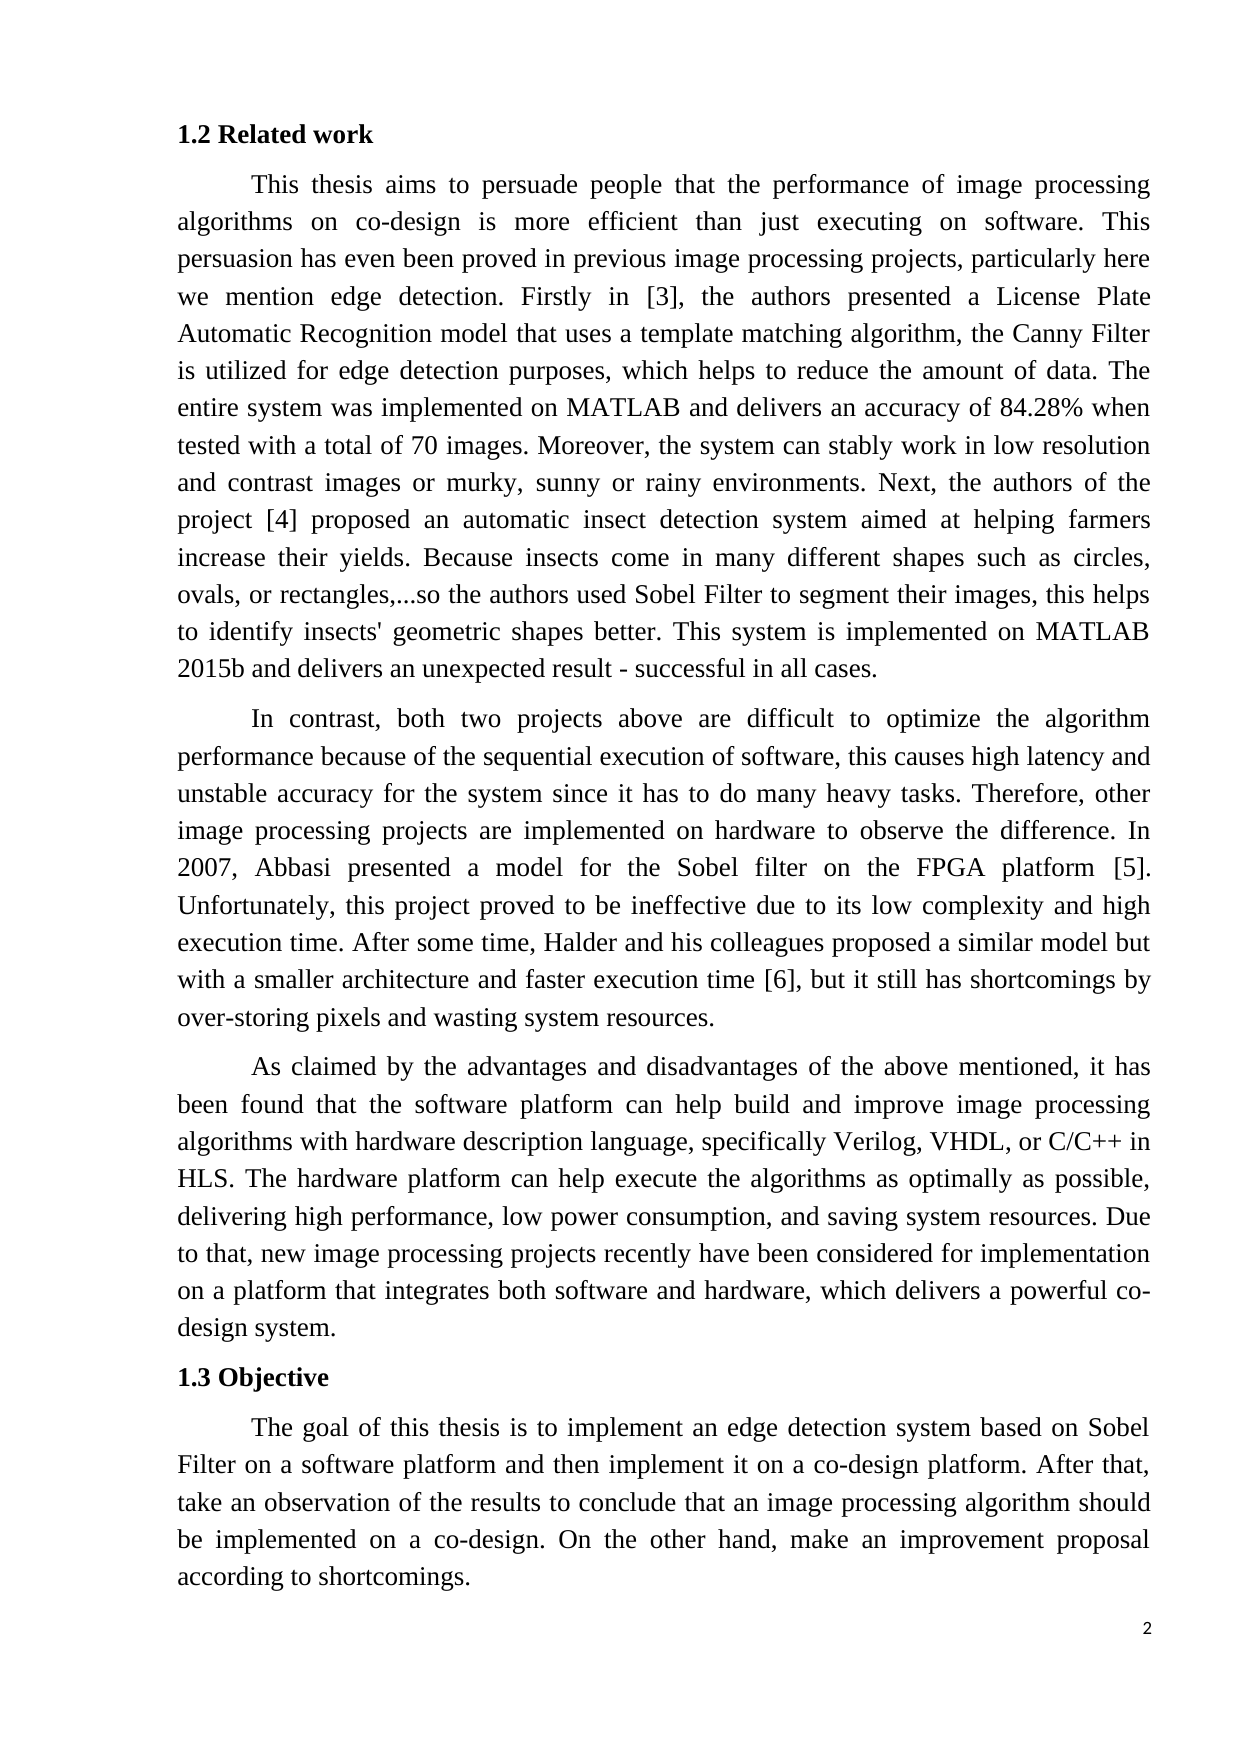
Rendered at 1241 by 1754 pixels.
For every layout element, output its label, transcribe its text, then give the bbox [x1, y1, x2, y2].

text In contrast, both two projects above are difficult to optimize the algorithm performance because of the sequential execution of software, this causes high latency and unstable accuracy for the system since it has to do many heavy tasks. Therefore, other image processing projects are implemented on hardware to observe the difference. In 2007, Abbasi presented a model for the Sobel filter on the FPGA platform. Unfortunately, this project proved to be ineffective due to its low complexity and high execution time. After some time, Halder and his colleagues proposed a similar model but with a smaller architecture and faster execution time, but it still has shortcomings by over-storing pixels and wasting system resources. [177, 702, 1152, 1032]
subtitle 1.3 Objective [177, 1361, 1152, 1392]
subtitle 1.2 Related work [177, 118, 1152, 149]
text This thesis aims to persuade people that the performance of image processing algorithms on co-design is more efficient than just executing on software. This persuasion has even been proved in previous image processing projects, particularly here we mention edge detection. Firstly in, the authors presented a License Plate Automatic Recognition model that uses a template matching algorithm, the Canny Filter is utilized for edge detection purposes, which helps to reduce the amount of data. The entire system was implemented on MATLAB and delivers an accuracy of 84.28% when tested with a total of 70 images. Moreover, the system can stably work in low resolution and contrast images or murky, sunny or rainy environments. Next, the authors of the project proposed an automatic insect detection system aimed at helping farmers increase their yields. Because insects come in many different shapes such as circles, ovals, or rectangles,...so the authors used Sobel Filter to segment their images, this helps to identify insects' geometric shapes better. This system is implemented on MATLAB 2015b and delivers an unexpected result - successful in all cases. [177, 168, 1152, 684]
text As claimed by the advantages and disadvantages of the above mentioned, it has been found that the software platform can help build and improve image processing algorithms with hardware description language, specifically Verilog, VHDL, or C/C++ in HLS. The hardware platform can help execute the algorithms as optimally as possible, delivering high performance, low power consumption, and saving system resources. Due to that, new image processing projects recently have been considered for implementation on a platform that integrates both software and hardware, which delivers a powerful co-design system. [177, 1051, 1152, 1343]
text The goal of this thesis is to implement an edge detection system based on Sobel Filter on a software platform and then implement it on a co-design platform. After that, take an observation of the results to conclude that an image processing algorithm should be implemented on a co-design. On the other hand, make an improvement proposal according to shortcomings. [177, 1411, 1152, 1591]
